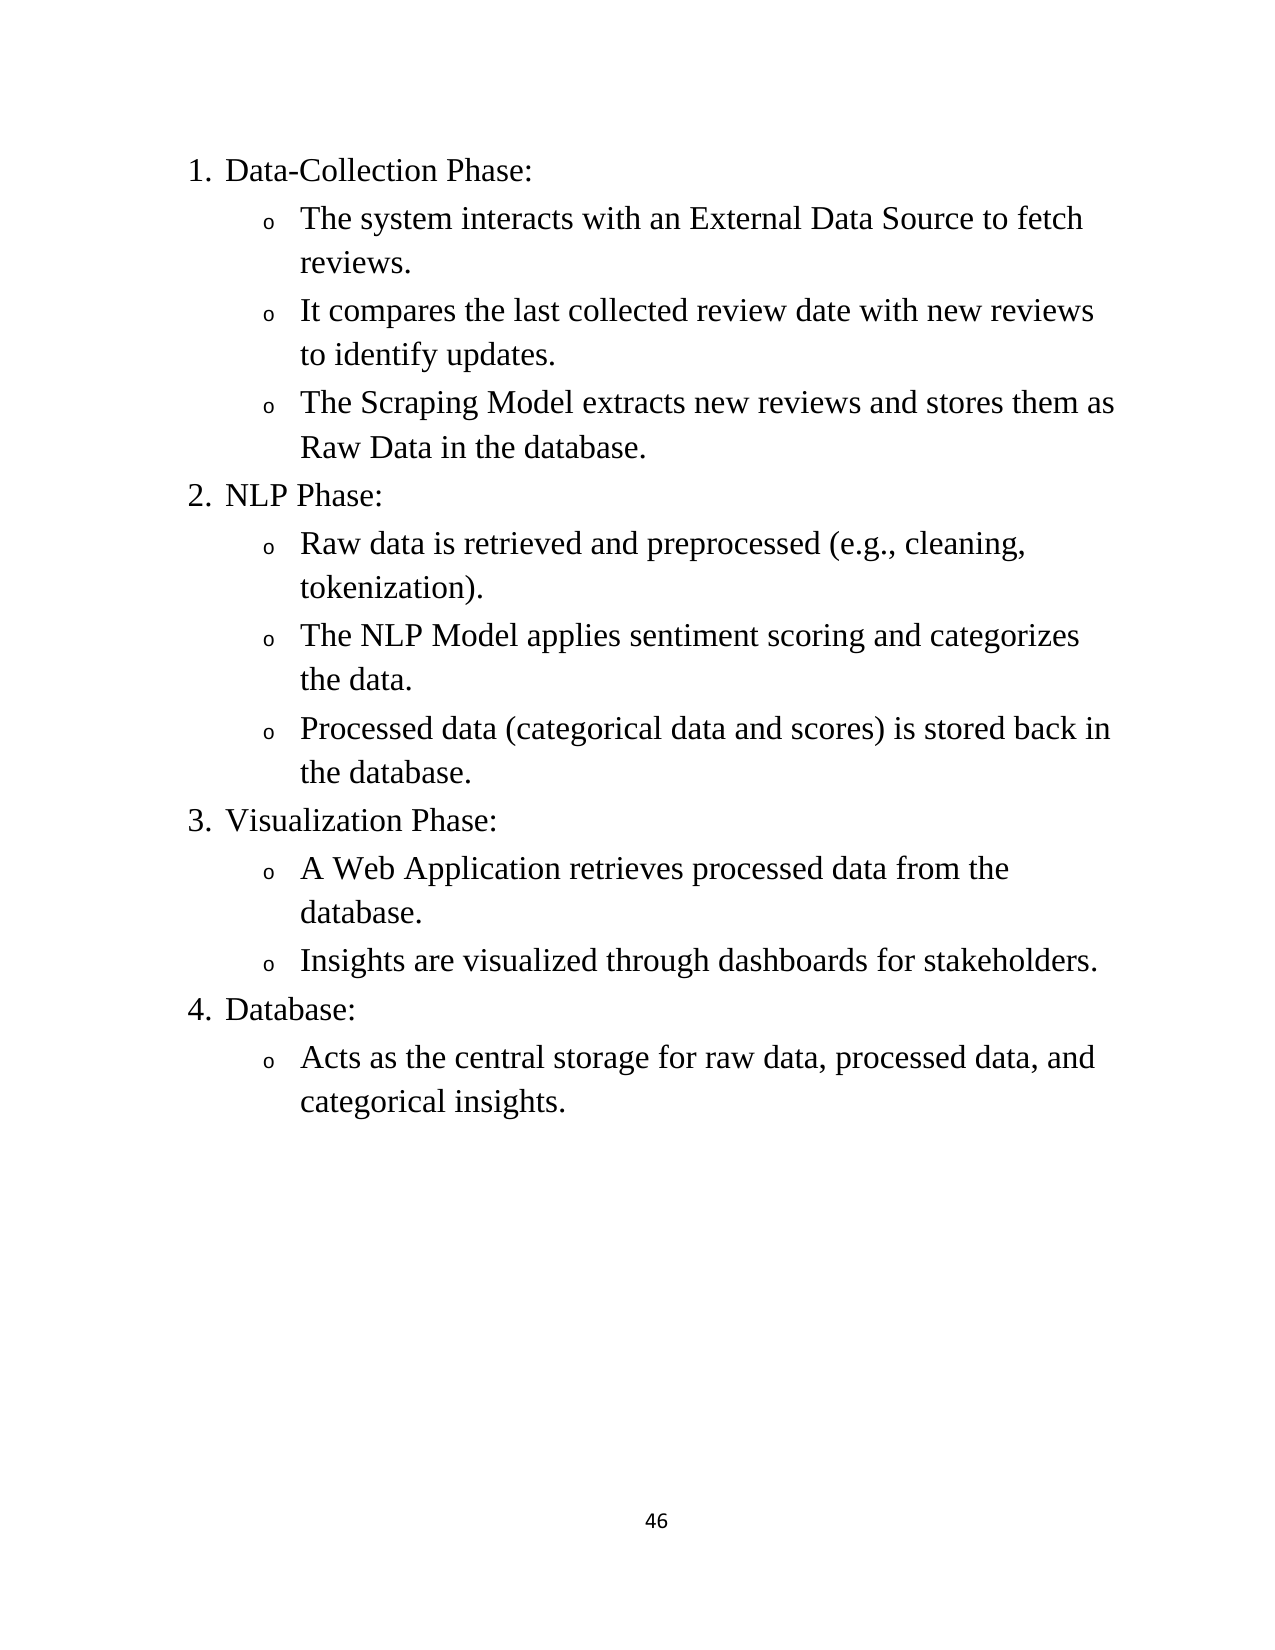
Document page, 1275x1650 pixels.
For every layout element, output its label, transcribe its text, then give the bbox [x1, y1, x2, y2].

list Database: [187, 989, 1125, 1027]
list Data-Collection Phase: [187, 150, 1125, 188]
list A Web Application retrieves processed data from the database. [262, 848, 1125, 931]
list Acts as the central storage for raw data, processed data, and categorical insights. [262, 1037, 1125, 1119]
list The NLP Model applies sentiment scoring and categorizes the data. [262, 616, 1125, 698]
list The system interacts with an External Data Source to fetch reviews. [262, 198, 1125, 281]
list Processed data (categorical data and scores) is stored back in the database. [262, 708, 1125, 790]
list Visualization Phase: [187, 800, 1125, 838]
list NLP Phase: [187, 475, 1125, 513]
list Insights are visualized through dashboards for stakeholders. [262, 941, 1125, 979]
list The Scraping Model extracts new reviews and stores them as Raw Data in the database. [262, 383, 1125, 465]
list It compares the last collected review date with new reviews to identify updates. [262, 291, 1125, 373]
list Raw data is retrieved and preprocessed (e.g., cleaning, tokenization). [262, 523, 1125, 606]
